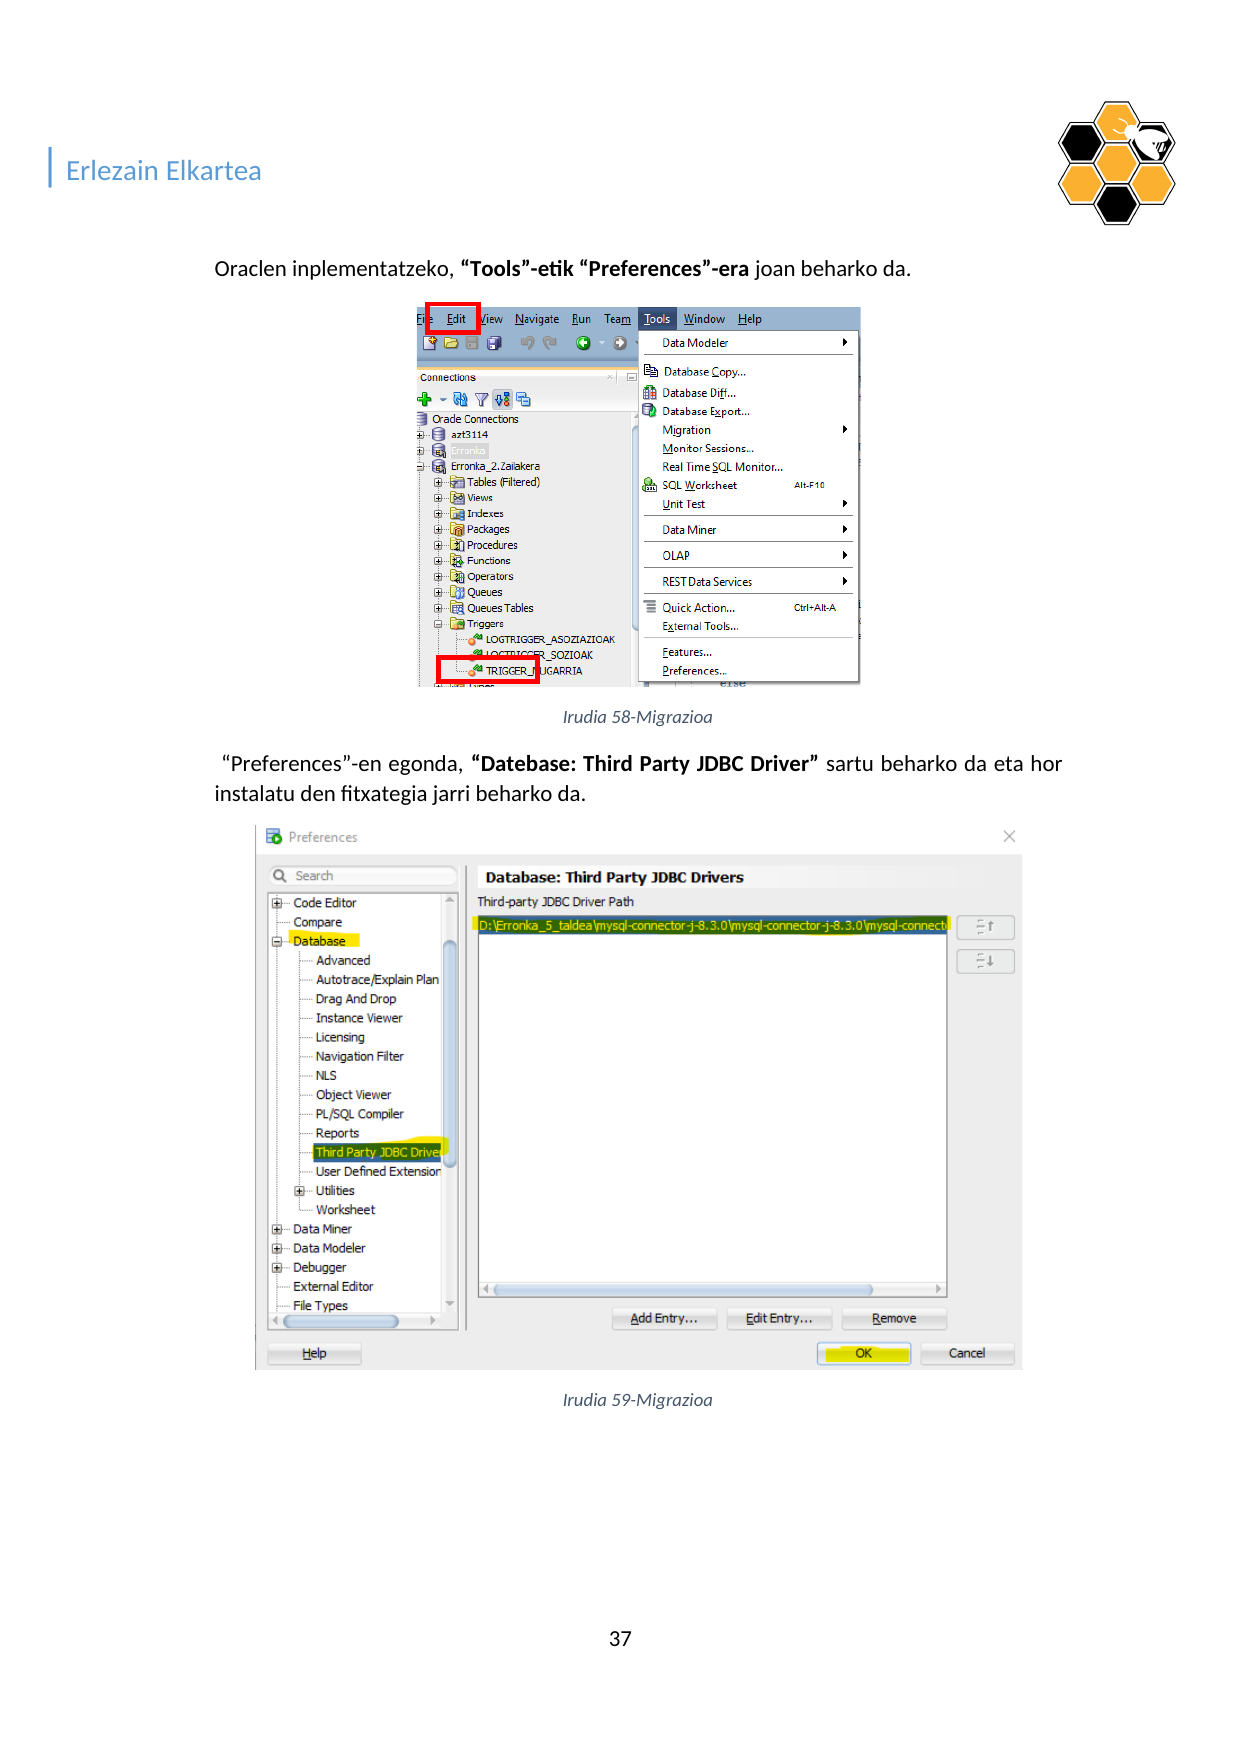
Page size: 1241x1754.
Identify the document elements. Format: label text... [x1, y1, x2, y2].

picture [255, 825, 1023, 1370]
picture [1045, 101, 1200, 227]
text Oraclen inplementatzeko, “Tools”-etik “Preferences”-era joan beharko da. [214, 254, 1063, 282]
text Irudia 59-Migrazioa [214, 1388, 1063, 1411]
text “Preferences”-en egonda, “Datebase: Third Party JDBC Driver” sartu beharko da eta hor instalatu den fitxategia jarri beharko da. [214, 749, 1063, 807]
picture [416, 301, 861, 687]
text Irudia 58-Migrazioa [214, 705, 1063, 728]
